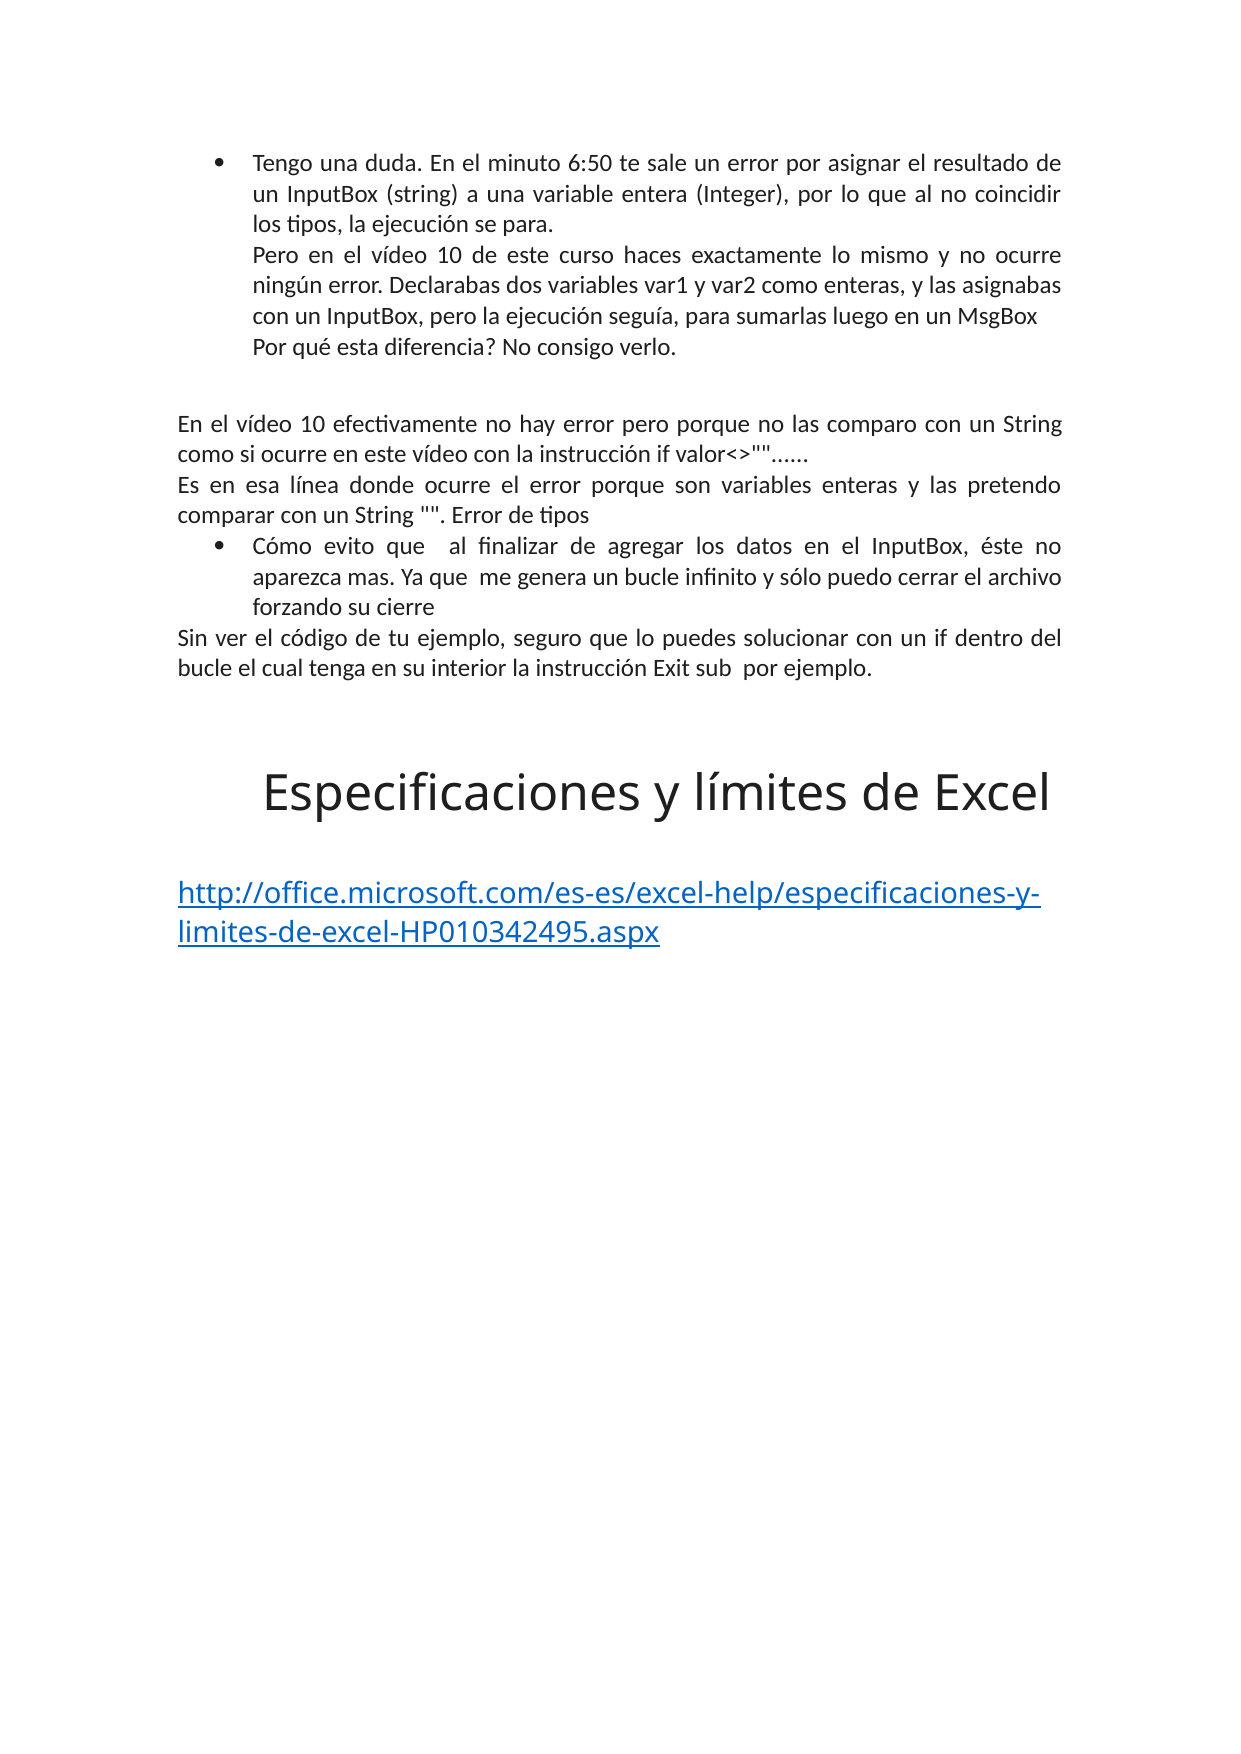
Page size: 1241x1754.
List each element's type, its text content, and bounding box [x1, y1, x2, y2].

list Pero en el vídeo 10 de este curso haces exactamente lo mismo y no ocurre ningún error. Declarabas dos variables var1 y var2 como enteras, y las asignabas con un InputBox, pero la ejecución seguía, para sumarlas luego en un MsgBox [252, 239, 1063, 331]
list Por qué esta diferencia? No consigo verlo. [252, 331, 1063, 361]
list Cómo evito que al finalizar de agregar los datos en el InputBox, éste no aparezca mas. Ya que me genera un bucle infinito y sólo puedo cerrar el archivo forzando su cierre [215, 530, 1063, 622]
list Tengo una duda. En el minuto 6:50 te sale un error por asignar el resultado de un InputBox (string) a una variable entera (Integer), por lo que al no coincidir los tipos, la ejecución se para. [215, 148, 1063, 239]
text En el vídeo 10 efectivamente no hay error pero porque no las comparo con un String como si ocurre en este vídeo con la instrucción if valor<>""...... [177, 408, 1063, 469]
text Especificaciones y límites de Excel [177, 757, 1063, 825]
text Es en esa línea donde ocurre el error porque son variables enteras y las pretendo comparar con un String "". Error de tipos [177, 469, 1063, 530]
text Sin ver el código de tu ejemplo, seguro que lo puedes solucionar con un if dentro del bucle el cual tenga en su interior la instrucción Exit sub por ejemplo. [177, 622, 1063, 683]
text http://office.microsoft.com/es-es/excel-help/especificaciones-y-limites-de-excel-HP010342495.aspx [177, 872, 1063, 951]
